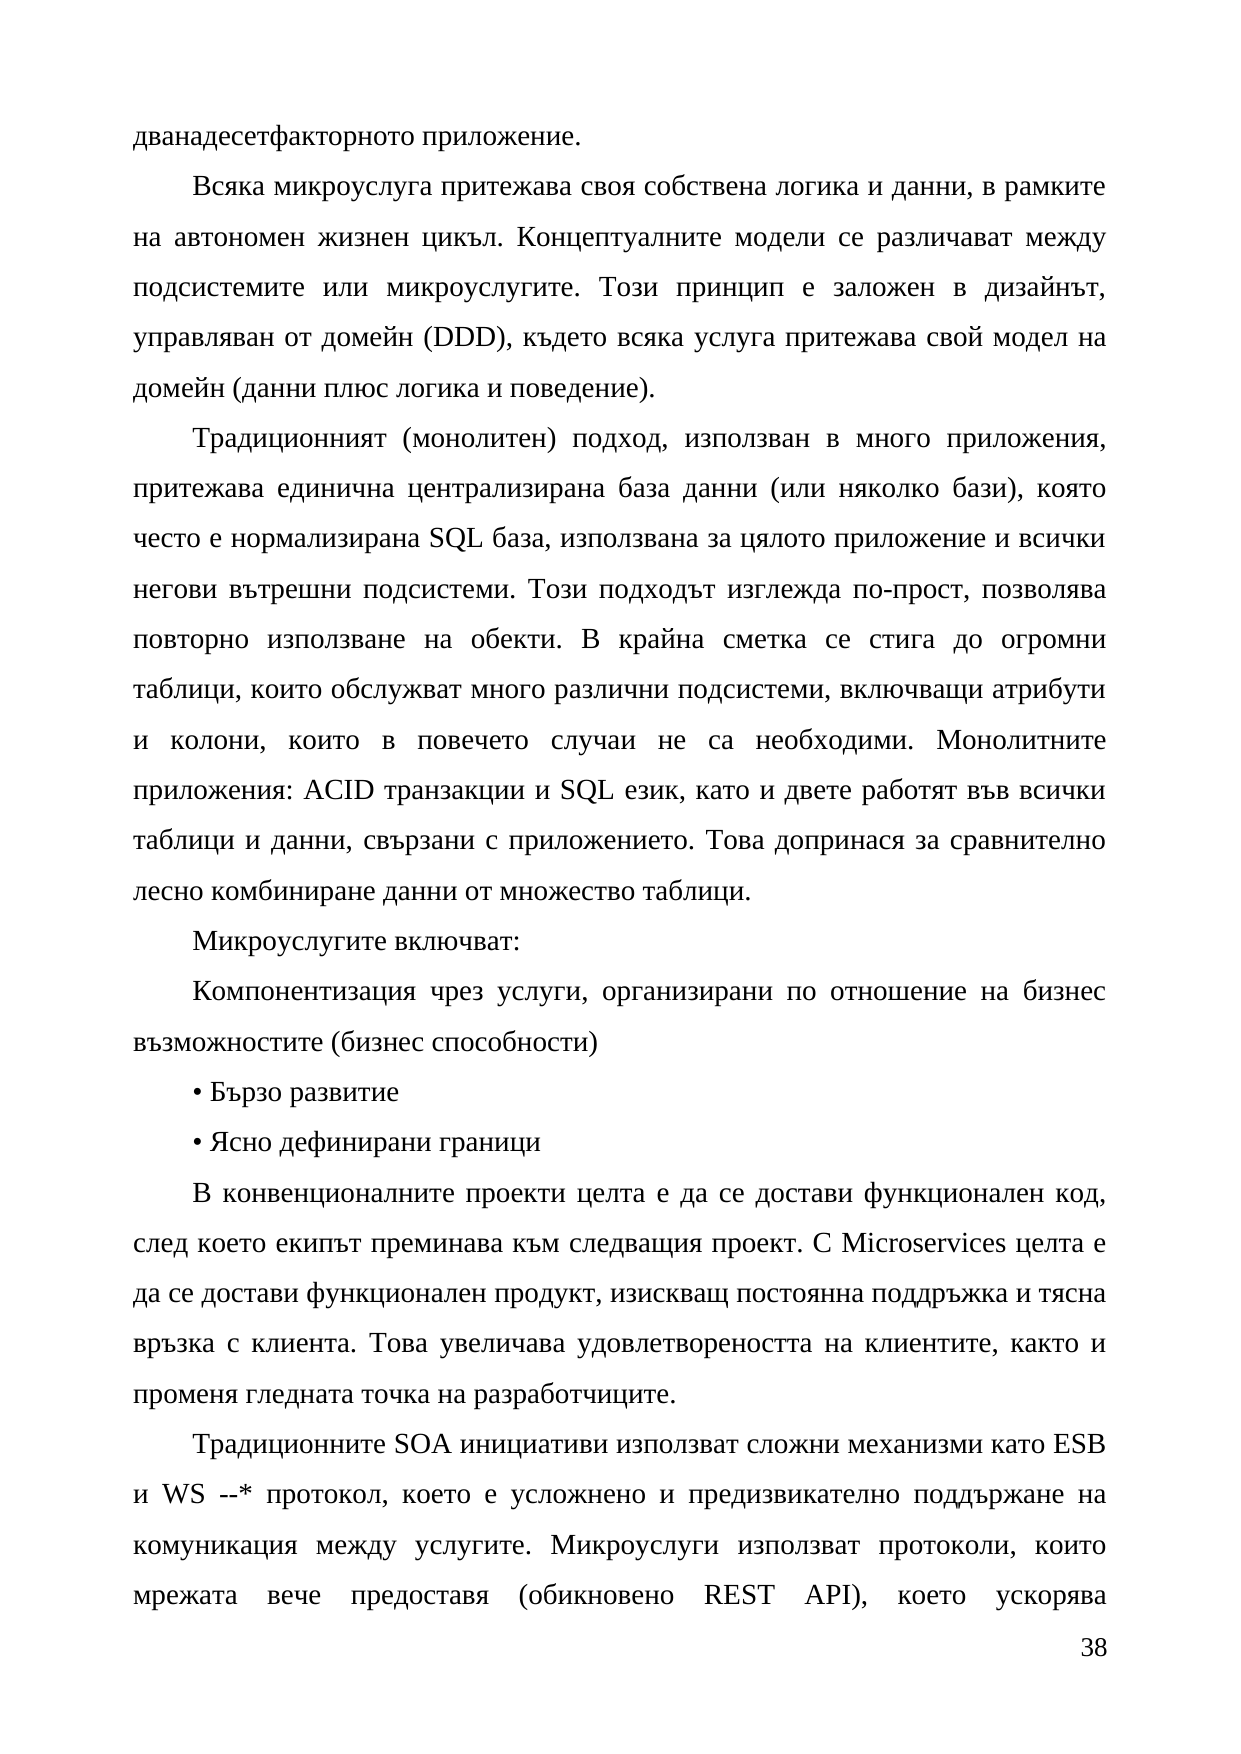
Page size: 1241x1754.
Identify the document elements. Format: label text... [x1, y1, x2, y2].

text Компонентизация чрез услуги, организирани по отношение на бизнес възможностите (бизнес способности) [133, 973, 1107, 1057]
text Традиционният (монолитен) подход, използван в много приложения, притежава единична централизирана база данни (или няколко бази), която често е нормализирана SQL база, използвана за цялото приложение и всички негови вътрешни подсистеми. Този подходът изглежда по-прост, позволява повторно използване на обекти. В крайна сметка се стига до огромни таблици, които обслужват много различни подсистеми, включващи атрибути и колони, които в повечето случаи не са необходими. Монолитните приложения: ACID транзакции и SQL език, като и двете работят във всички таблици и данни, свързани с приложението. Това допринася за сравнително лесно комбиниране данни от множество таблици. [133, 420, 1107, 906]
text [133, 1426, 1107, 1611]
text Всяка микроуслуга притежава своя собствена логика и данни, в рамките на автономен жизнен цикъл. Концептуалните модели се различават между подсистемите или микроуслугите. Този принцип е заложен в дизайнът, управляван от домейн (DDD), където всяка услуга притежава свой модел на домейн (данни плюс логика и поведение). [133, 168, 1107, 403]
text • Ясно дефинирани граници [133, 1124, 1107, 1158]
text В конвенционалните проекти целта е да се достави функционален код, след което екипът преминава към следващия проект. С Microservices целта е да се достави функционален продукт, изискващ постоянна поддръжка и тясна връзка с клиента. Това увеличава удовлетвореността на клиентите, както и променя гледната точка на разработчиците. [133, 1175, 1107, 1409]
text Микроуслугите включват: [133, 923, 1107, 957]
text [133, 118, 1107, 152]
text • Бързо развитие [133, 1074, 1107, 1108]
